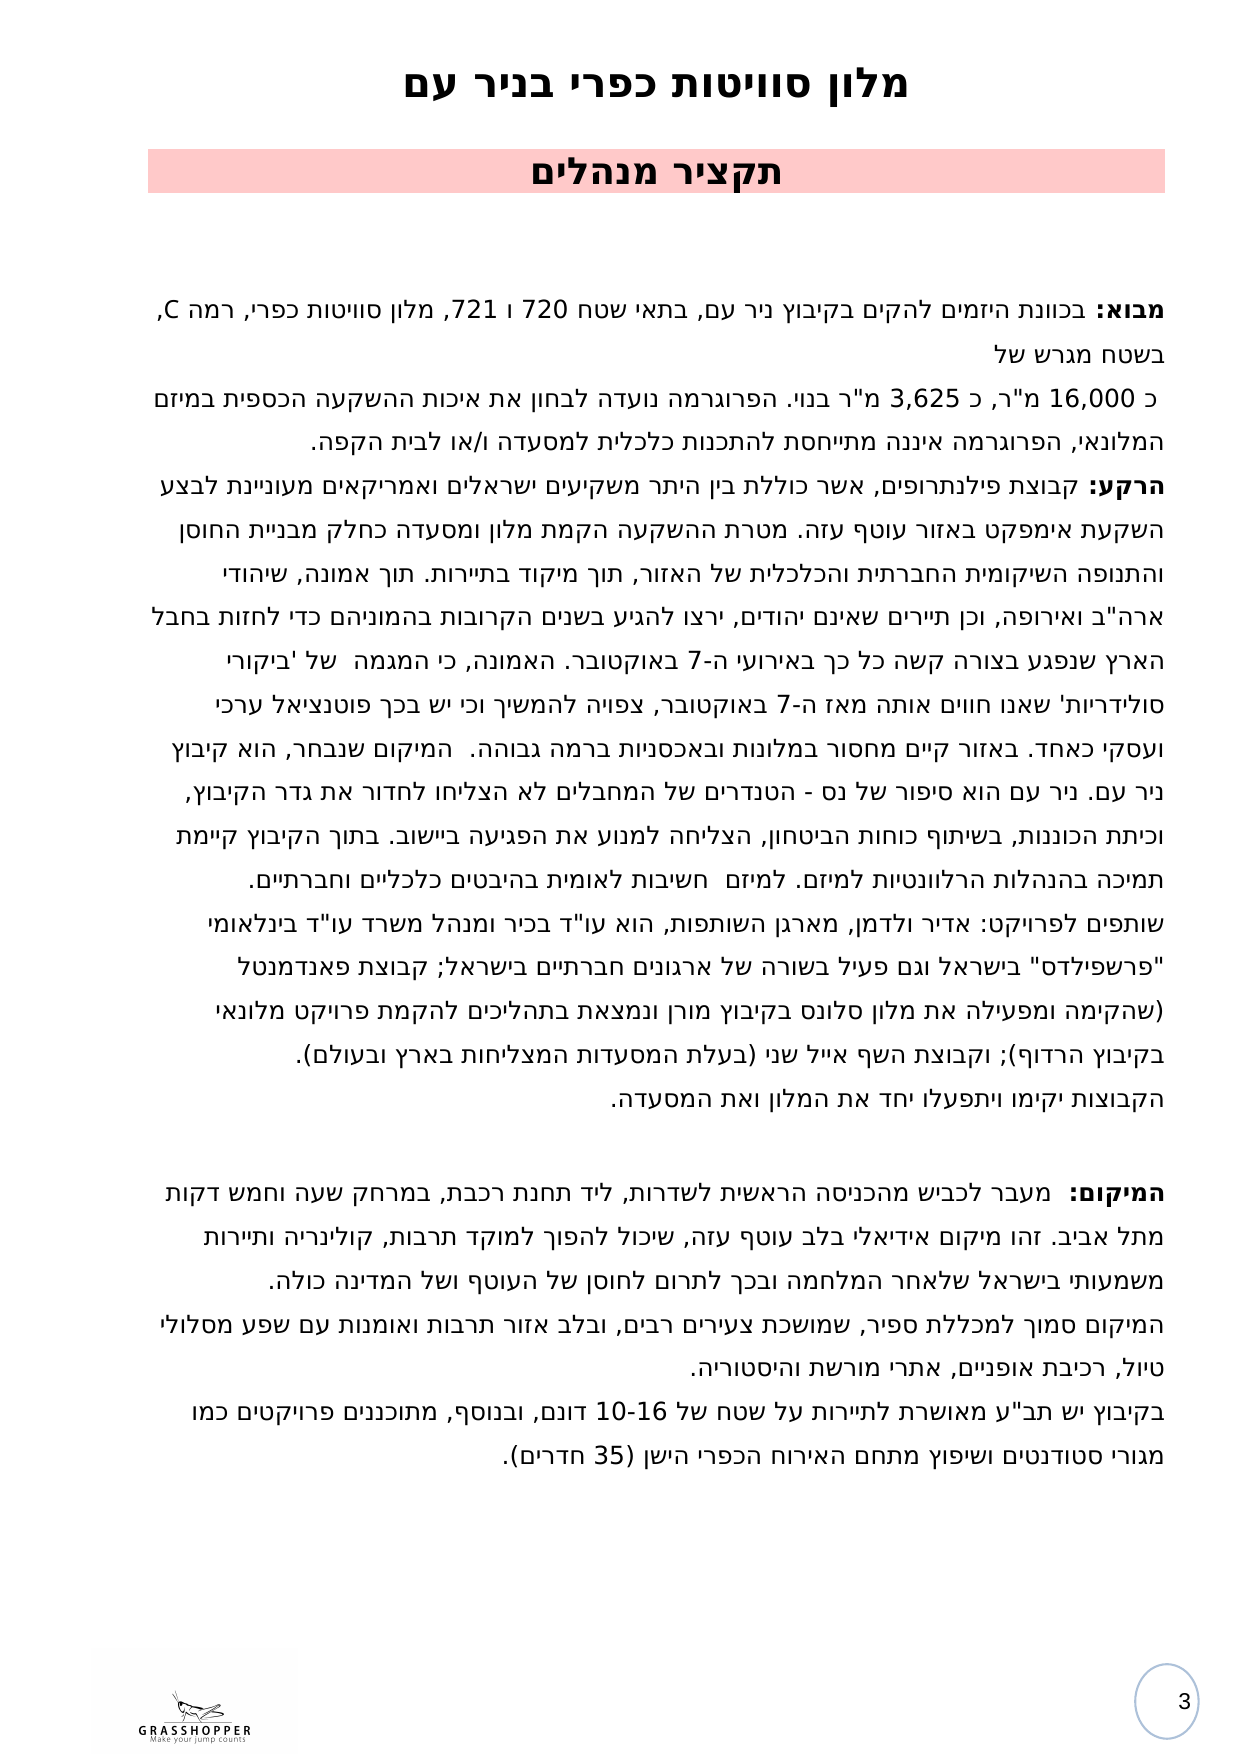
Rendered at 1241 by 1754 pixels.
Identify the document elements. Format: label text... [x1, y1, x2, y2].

text המיקום סמוך למכללת ספיר, שמושכת צעירים רבים, ובלב אזור תרבות ואומנות עם שפע מסלולי טיול, רכיבת אופניים, אתרי מורשת והיסטוריה. [148, 1310, 1165, 1383]
subtitle תקציר מנהלים [148, 149, 1165, 193]
text בקיבוץ יש תב"ע מאושרת לתיירות על שטח של 10-16 דונם, ובנוסף, מתוכננים פרויקטים כמו מגורי סטודנטים ושיפוץ מתחם האירוח הכפרי הישן (35 חדרים). [148, 1397, 1165, 1470]
text שותפים לפרויקט: אדיר ולדמן, מארגן השותפות, הוא עו"ד בכיר ומנהל משרד עו"ד בינלאומי "פרשפילדס" בישראל וגם פעיל בשורה של ארגונים חברתיים בישראל; קבוצת פאנדמנטל (שהקימה ומפעילה את מלון סלונס בקיבוץ מורן ונמצאת בתהליכים להקמת פרויקט מלונאי בקיבוץ הרדוף); וקבוצת השף אייל שני (בעלת המסעדות המצליחות בארץ ובעולם). [148, 909, 1165, 1069]
text המיקום: מעבר לכביש מהכניסה הראשית לשדרות, ליד תחנת רכבת, במרחק שעה וחמש דקות מתל אביב. זהו מיקום אידיאלי בלב עוטף עזה, שיכול להפוך למוקד תרבות, קולינריה ותיירות משמעותי בישראל שלאחר המלחמה ובכך לתרום לחוסן של העוטף ושל המדינה כולה. [148, 1179, 1165, 1295]
picture [91, 1648, 298, 1754]
text כ 16,000 מ"ר, כ 3,625 מ"ר בנוי. הפרוגרמה נועדה לבחון את איכות ההשקעה הכספית במיזם המלונאי, הפרוגרמה איננה מתייחסת להתכנות כלכלית למסעדה ו/או לבית הקפה. [148, 384, 1165, 457]
text מבוא: בכוונת היזמים להקים בקיבוץ ניר עם, בתאי שטח 720 ו 721, מלון סוויטות כפרי, רמה C, בשטח מגרש של [148, 291, 1165, 369]
text הרקע: קבוצת פילנתרופים, אשר כוללת בין היתר משקיעים ישראלים ואמריקאים מעוניינת לבצע השקעת אימפקט באזור עוטף עזה. מטרת ההשקעה הקמת מלון ומסעדה כחלק מבניית החוסן והתנופה השיקומית החברתית והכלכלית של האזור, תוך מיקוד בתיירות. תוך אמונה, שיהודי ארה"ב ואירופה, וכן תיירים שאינם יהודים, ירצו להגיע בשנים הקרובות בהמוניהם כדי לחזות בחבל הארץ שנפגע בצורה קשה כל כך באירועי ה-7 באוקטובר. האמונה, כי המגמה של 'ביקורי סולידריות' שאנו חווים אותה מאז ה-7 באוקטובר, צפויה להמשיך וכי יש בכך פוטנציאל ערכי ועסקי כאחד. באזור קיים מחסור במלונות ובאכסניות ברמה גבוהה. המיקום שנבחר, הוא קיבוץ ניר עם. ניר עם הוא סיפור של נס - הטנדרים של המחבלים לא הצליחו לחדור את גדר הקיבוץ, וכיתת הכוננות, בשיתוף כוחות הביטחון, הצליחה למנוע את הפגיעה ביישוב. בתוך הקיבוץ קיימת תמיכה בהנהלות הרלוונטיות למיזם. למיזם חשיבות לאומית בהיבטים כלכליים וחברתיים. [148, 471, 1165, 894]
text הקבוצות יקימו ויתפעלו יחד את המלון ואת המסעדה. [148, 1084, 1165, 1113]
